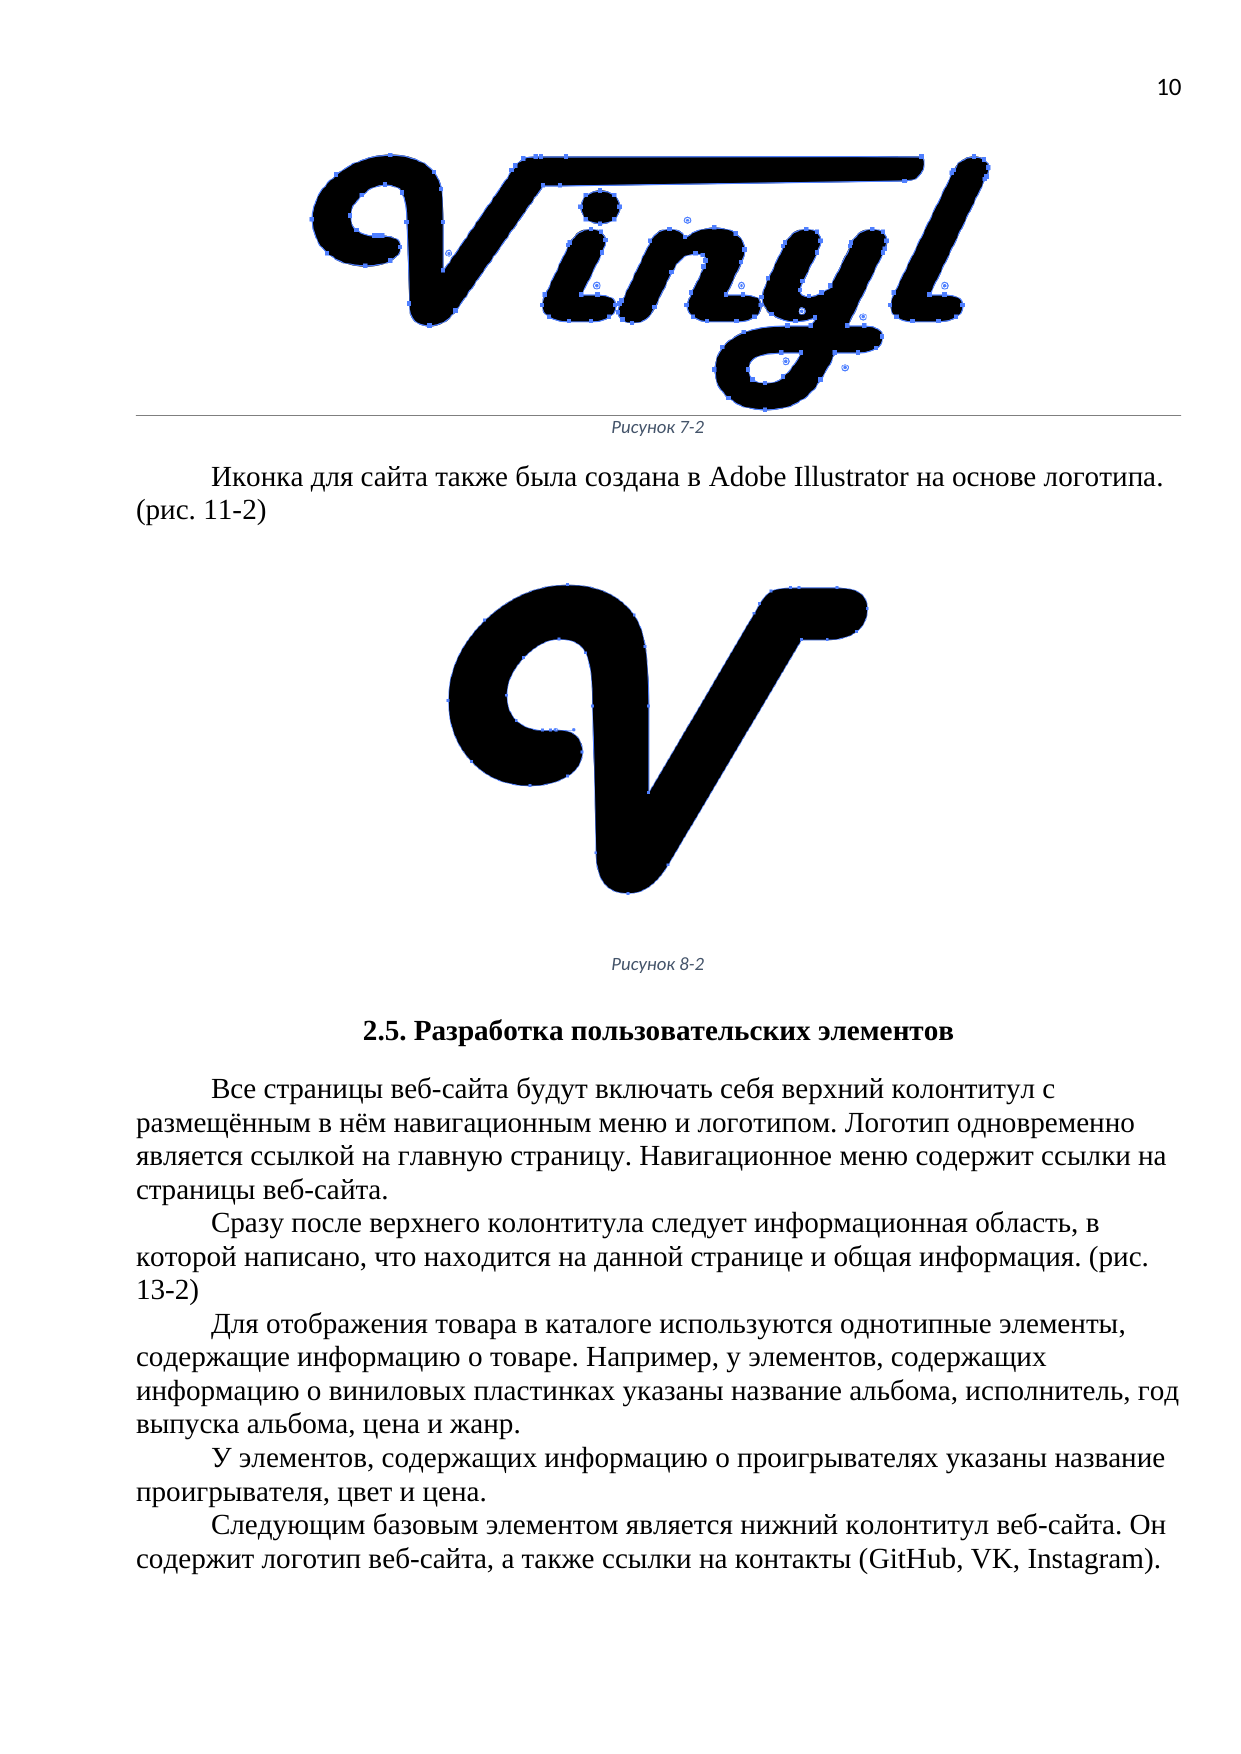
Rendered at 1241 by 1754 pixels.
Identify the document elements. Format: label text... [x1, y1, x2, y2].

picture [135, 103, 1182, 416]
picture [444, 526, 873, 953]
text Сразу после верхнего колонтитула следует информационная область, в которой написано, что находится на данной странице и общая информация. (рис. 13-2) [136, 1205, 1181, 1306]
text Следующим базовым элементом является нижний колонтитул веб-сайта. Он содержит логотип веб-сайта, а также ссылки на контакты (GitHub, VK, Instagram). [136, 1507, 1181, 1574]
text У элементов, содержащих информацию о проигрывателях указаны название проигрывателя, цвет и цена. [136, 1440, 1181, 1507]
text Все страницы веб-сайта будут включать себя верхний колонтитул с размещённым в нём навигационным меню и логотипом. Логотип одновременно является ссылкой на главную страницу. Навигационное меню содержит ссылки на страницы веб-сайта. [136, 1071, 1181, 1205]
subtitle 2.5. Разработка пользовательских элементов [136, 1013, 1181, 1046]
text Иконка для сайта также была создана в Adobe Illustrator на основе логотипа. (рис. 11-2) [136, 459, 1181, 526]
text Для отображения товара в каталоге используются однотипные элементы, содержащие информацию о товаре. Например, у элементов, содержащих информацию о виниловых пластинках указаны название альбома, исполнитель, год выпуска альбома, цена и жанр. [136, 1306, 1181, 1440]
